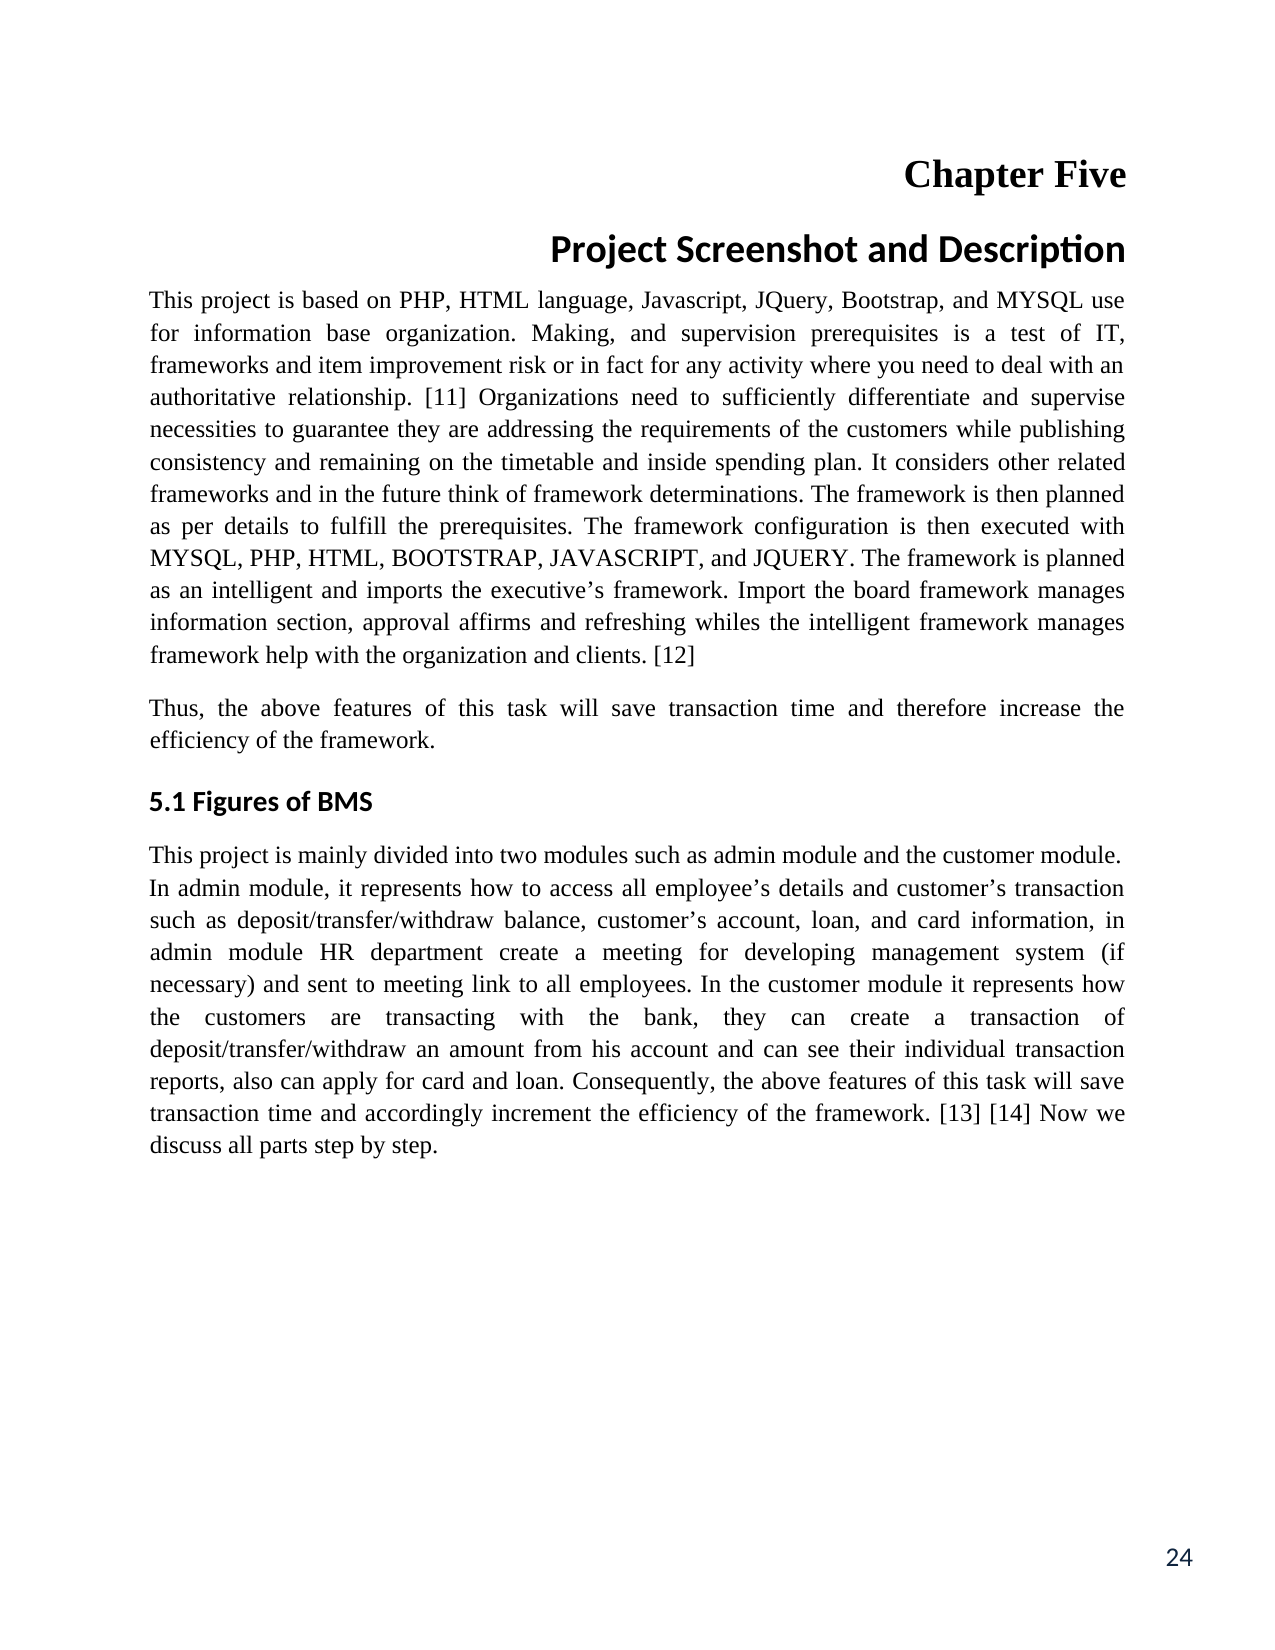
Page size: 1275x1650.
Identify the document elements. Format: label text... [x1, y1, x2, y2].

text Project Screenshot and Description [150, 224, 1126, 272]
text In admin module, it represents how to access all employee’s details and customer’s transaction such as deposit/transfer/withdraw balance, customer’s account, loan, and card information, in admin module HR department create a meeting for developing management system (if necessary) and sent to meeting link to all employees. In the customer module it represents how the customers are transacting with the bank, they can create a transaction of deposit/transfer/withdraw an amount from his account and can see their individual transaction reports, also can apply for card and loan. Consequently, the above features of this task will save transaction time and accordingly increment the efficiency of the framework. [13] [14] Now we discuss all parts step by step. [148, 873, 1126, 1159]
text This project is based on PHP, HTML language, Javascript, JQuery, Bootstrap, and MYSQL use for information base organization. Making, and supervision prerequisites is a test of IT, frameworks and item improvement risk or in fact for any activity where you need to deal with an authoritative relationship. [11] Organizations need to sufficiently differentiate and supervise necessities to guarantee they are addressing the requirements of the customers while publishing consistency and remaining on the timetable and inside spending plan. It considers other related frameworks and in the future think of framework determinations. The framework is then planned as per details to fulfill the prerequisites. The framework configuration is then executed with MYSQL, PHP, HTML, BOOTSTRAP, JAVASCRIPT, and JQUERY. The framework is planned as an intelligent and imports the executive’s framework. Import the board framework manages information section, approval affirms and refreshing whiles the intelligent framework manages framework help with the organization and clients. [12] [148, 286, 1126, 668]
text Thus, the above features of this task will save transaction time and therefore increase the efficiency of the framework. [148, 693, 1126, 754]
subtitle Chapter Five [150, 150, 1126, 196]
text This project is mainly divided into two modules such as admin module and the customer module. [148, 840, 1126, 869]
subtitle 5.1 Figures of BMS [148, 783, 1150, 819]
